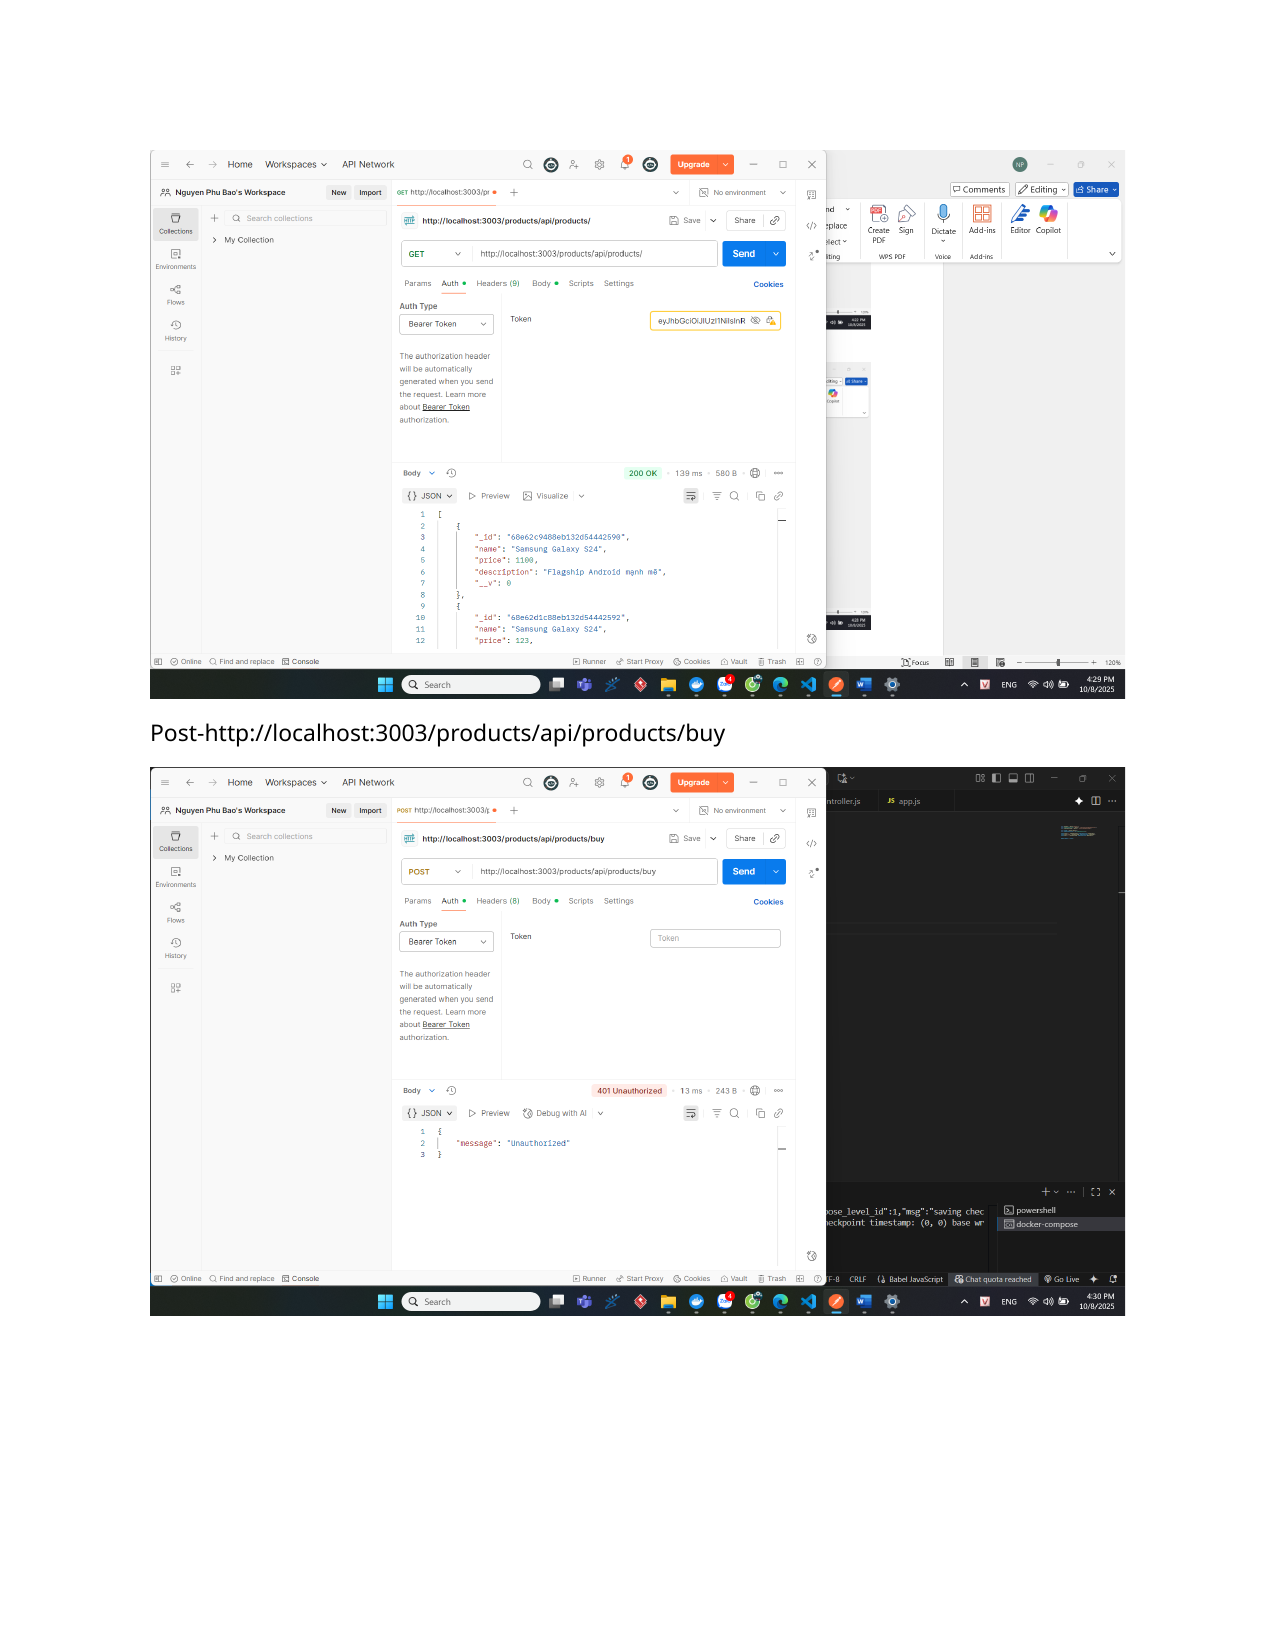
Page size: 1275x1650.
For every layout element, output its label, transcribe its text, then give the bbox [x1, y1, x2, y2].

picture [150, 767, 1125, 1316]
text Post-http://localhost:3003/products/api/products/buy [150, 717, 1125, 749]
picture [150, 150, 1125, 699]
